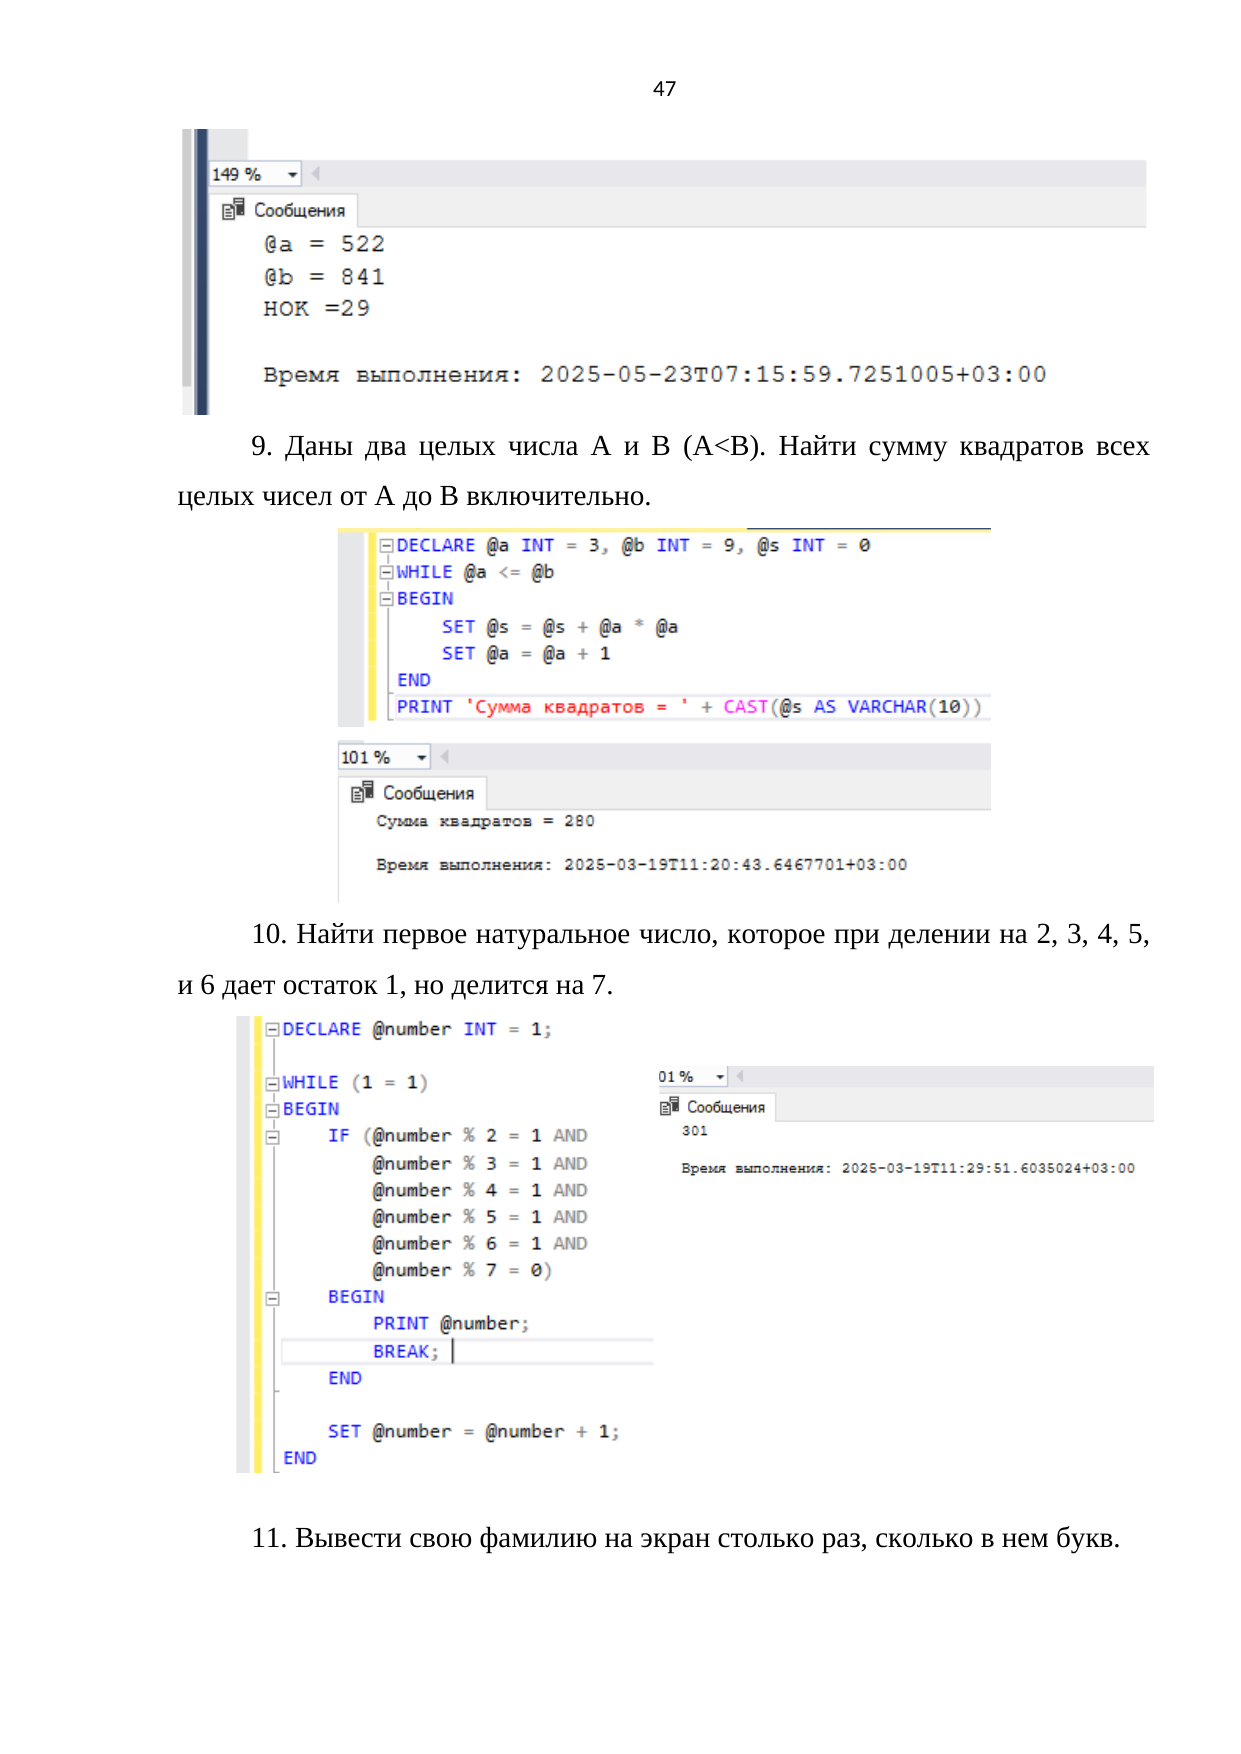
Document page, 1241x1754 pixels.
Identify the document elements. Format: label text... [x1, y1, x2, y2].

picture [659, 1066, 1154, 1213]
picture [337, 528, 991, 727]
list 10. Найти первое натуральное число, которое при делении на 2, 3, 4, 5, и 6 дает остаток 1, но делится на 7. [177, 917, 1152, 1001]
list 11. Вывести свою фамилию на экран столько раз, сколько в нем букв. [177, 1520, 1152, 1554]
list 9. Даны два целых числа A и B (A<B). Найти сумму квадратов всех целых чисел от A до B включительно. [177, 428, 1152, 512]
picture [182, 129, 1147, 415]
picture [236, 1016, 654, 1473]
picture [337, 740, 991, 903]
